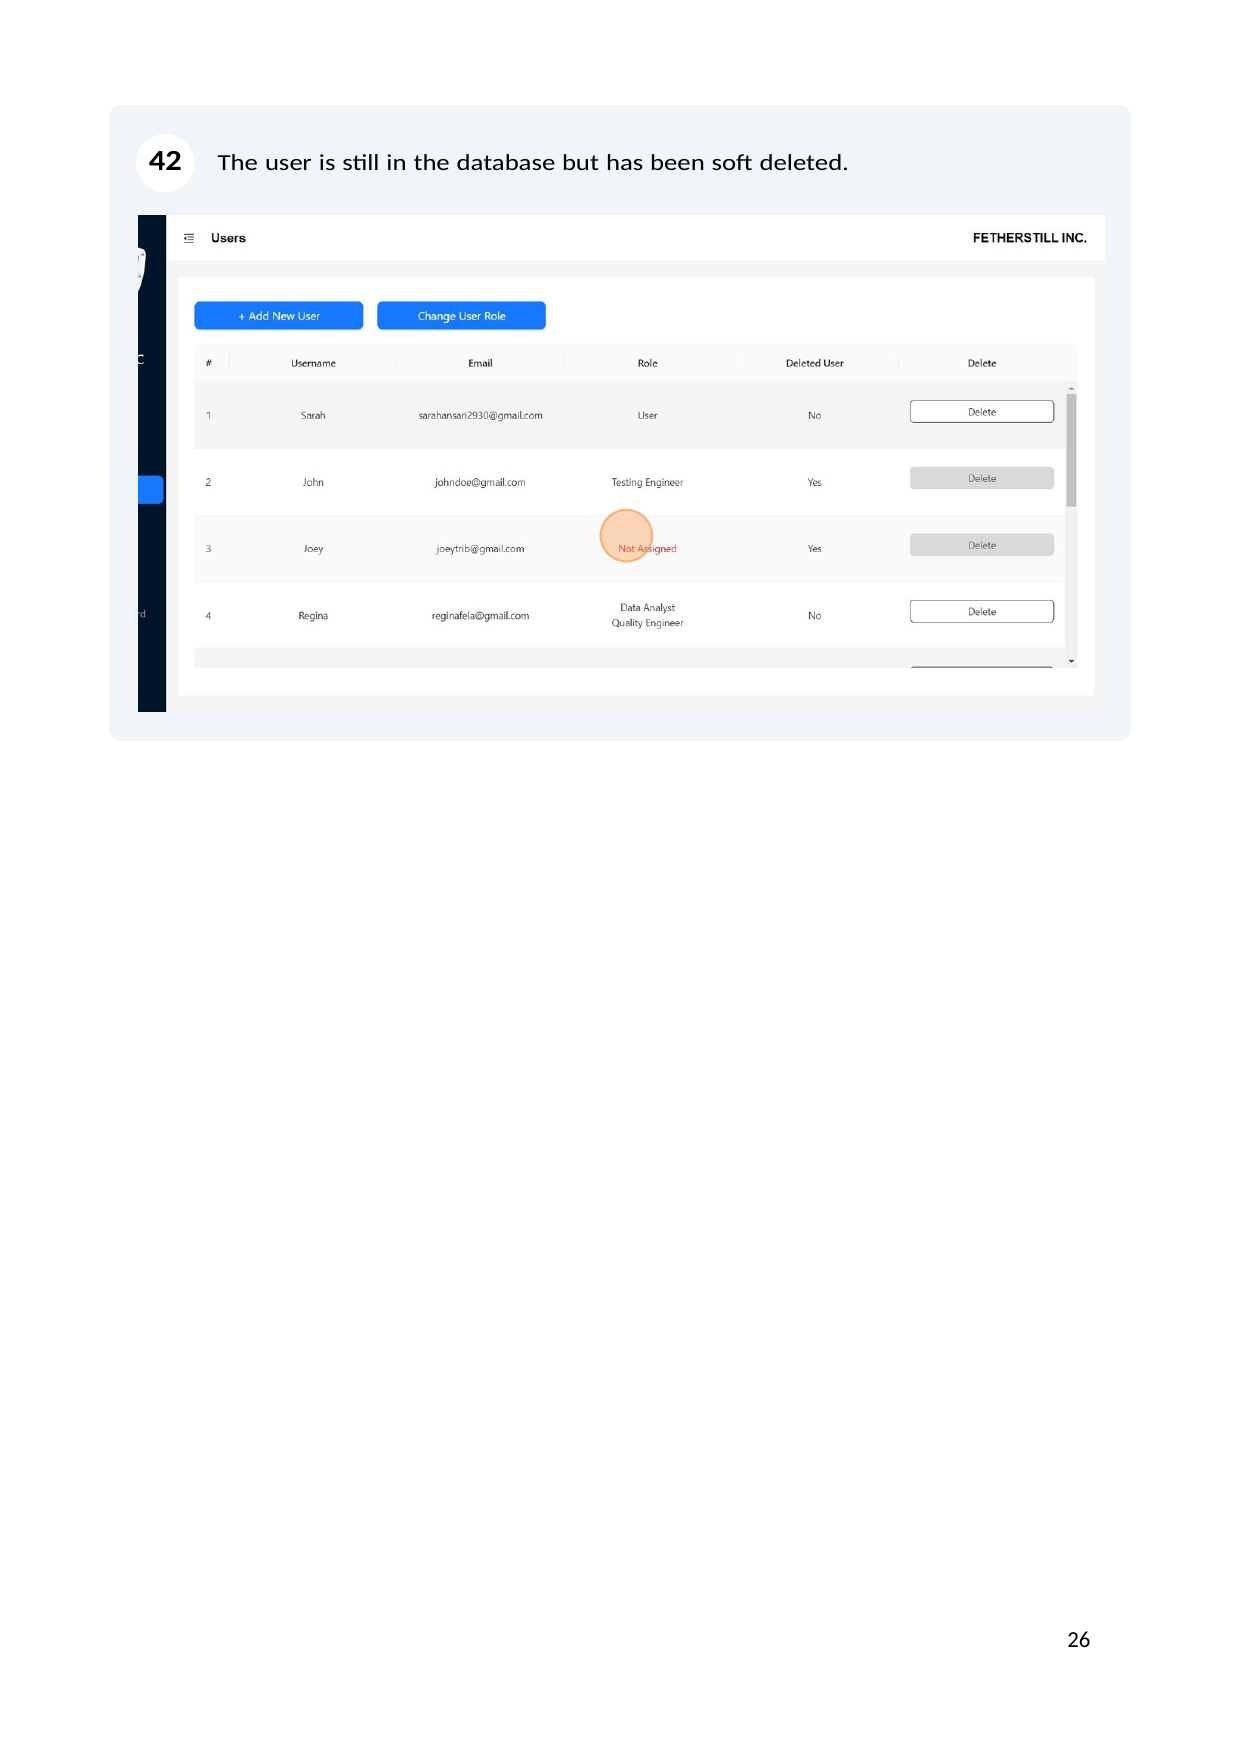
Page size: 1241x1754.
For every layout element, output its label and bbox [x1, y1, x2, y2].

picture [138, 215, 1105, 712]
